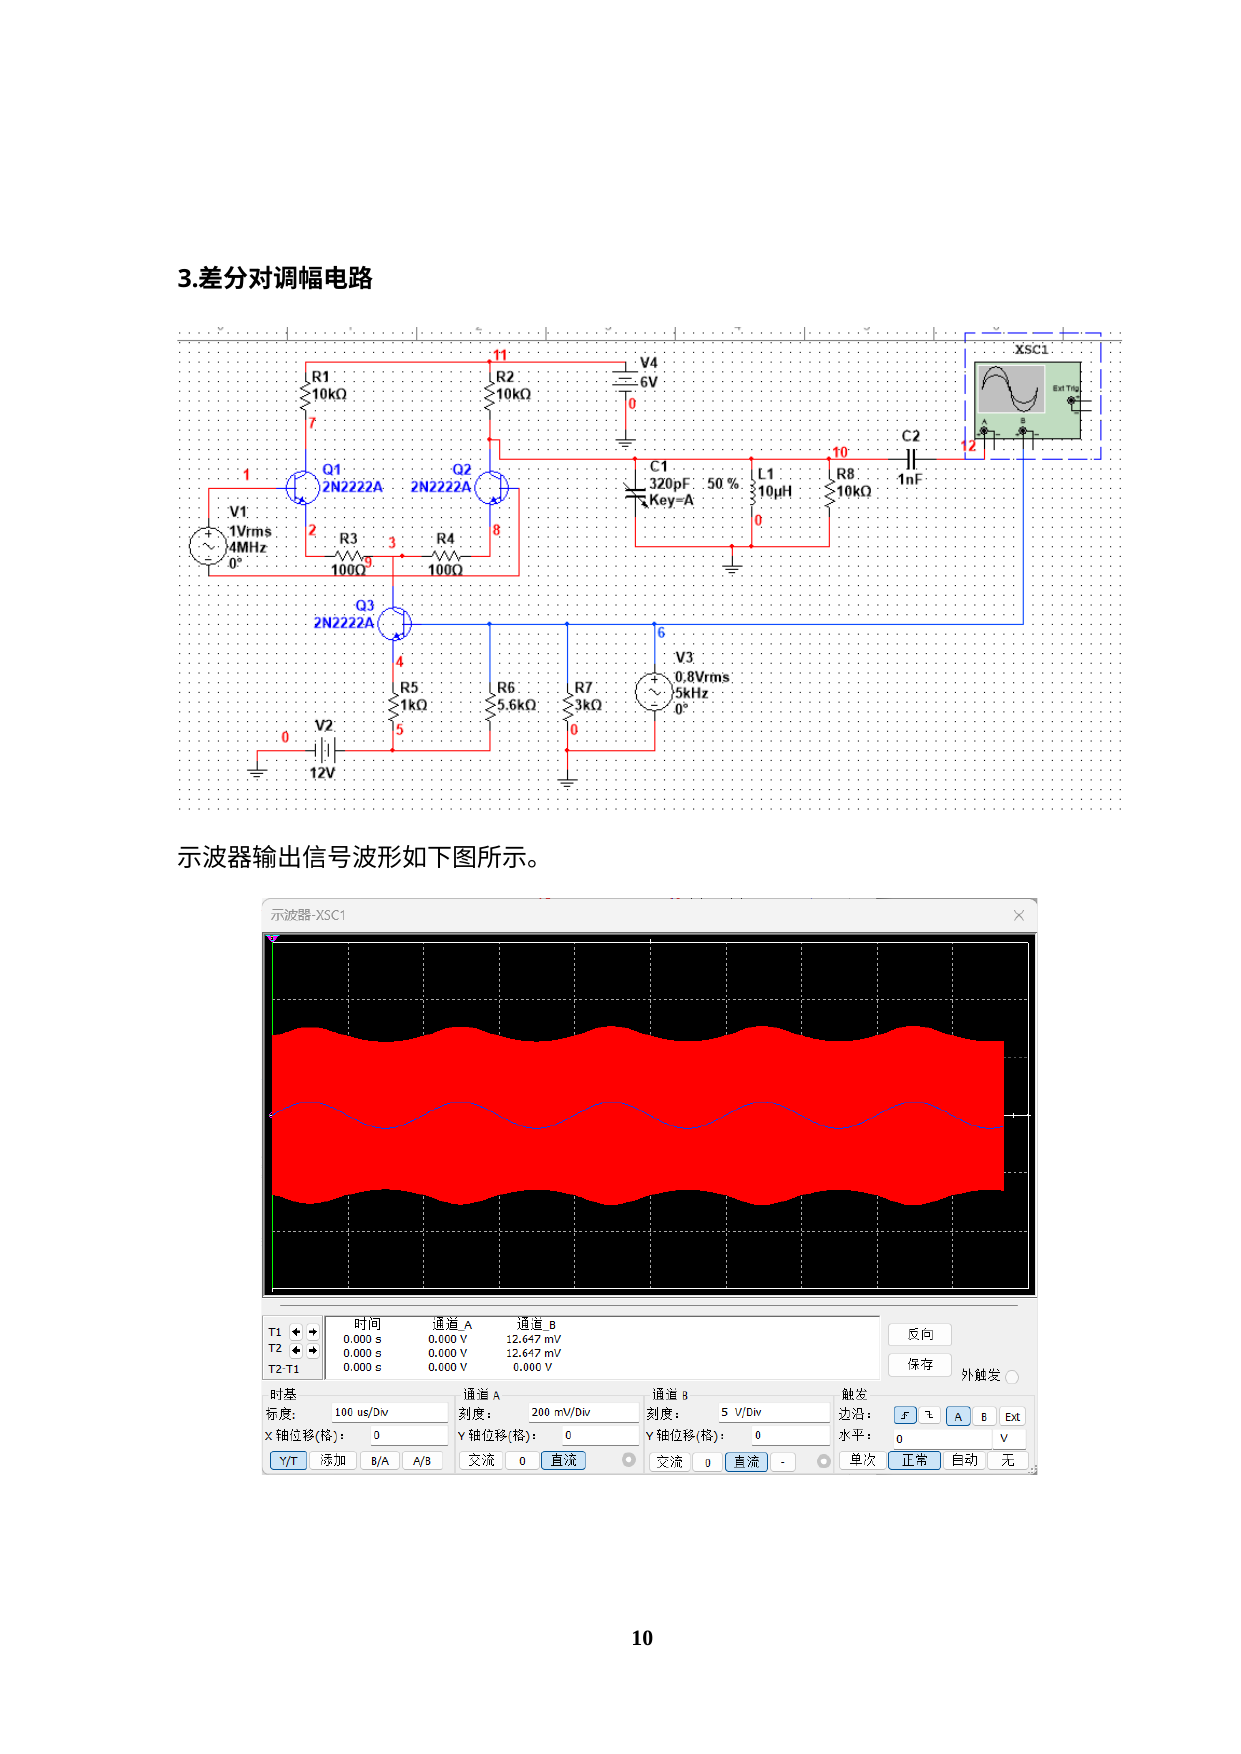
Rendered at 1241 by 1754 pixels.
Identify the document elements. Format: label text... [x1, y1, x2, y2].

text 示波器输出信号波形如下图所示。 [177, 823, 1122, 888]
picture [261, 898, 1038, 1475]
picture [177, 327, 1123, 815]
text 3.差分对调幅电路 [177, 244, 1122, 309]
